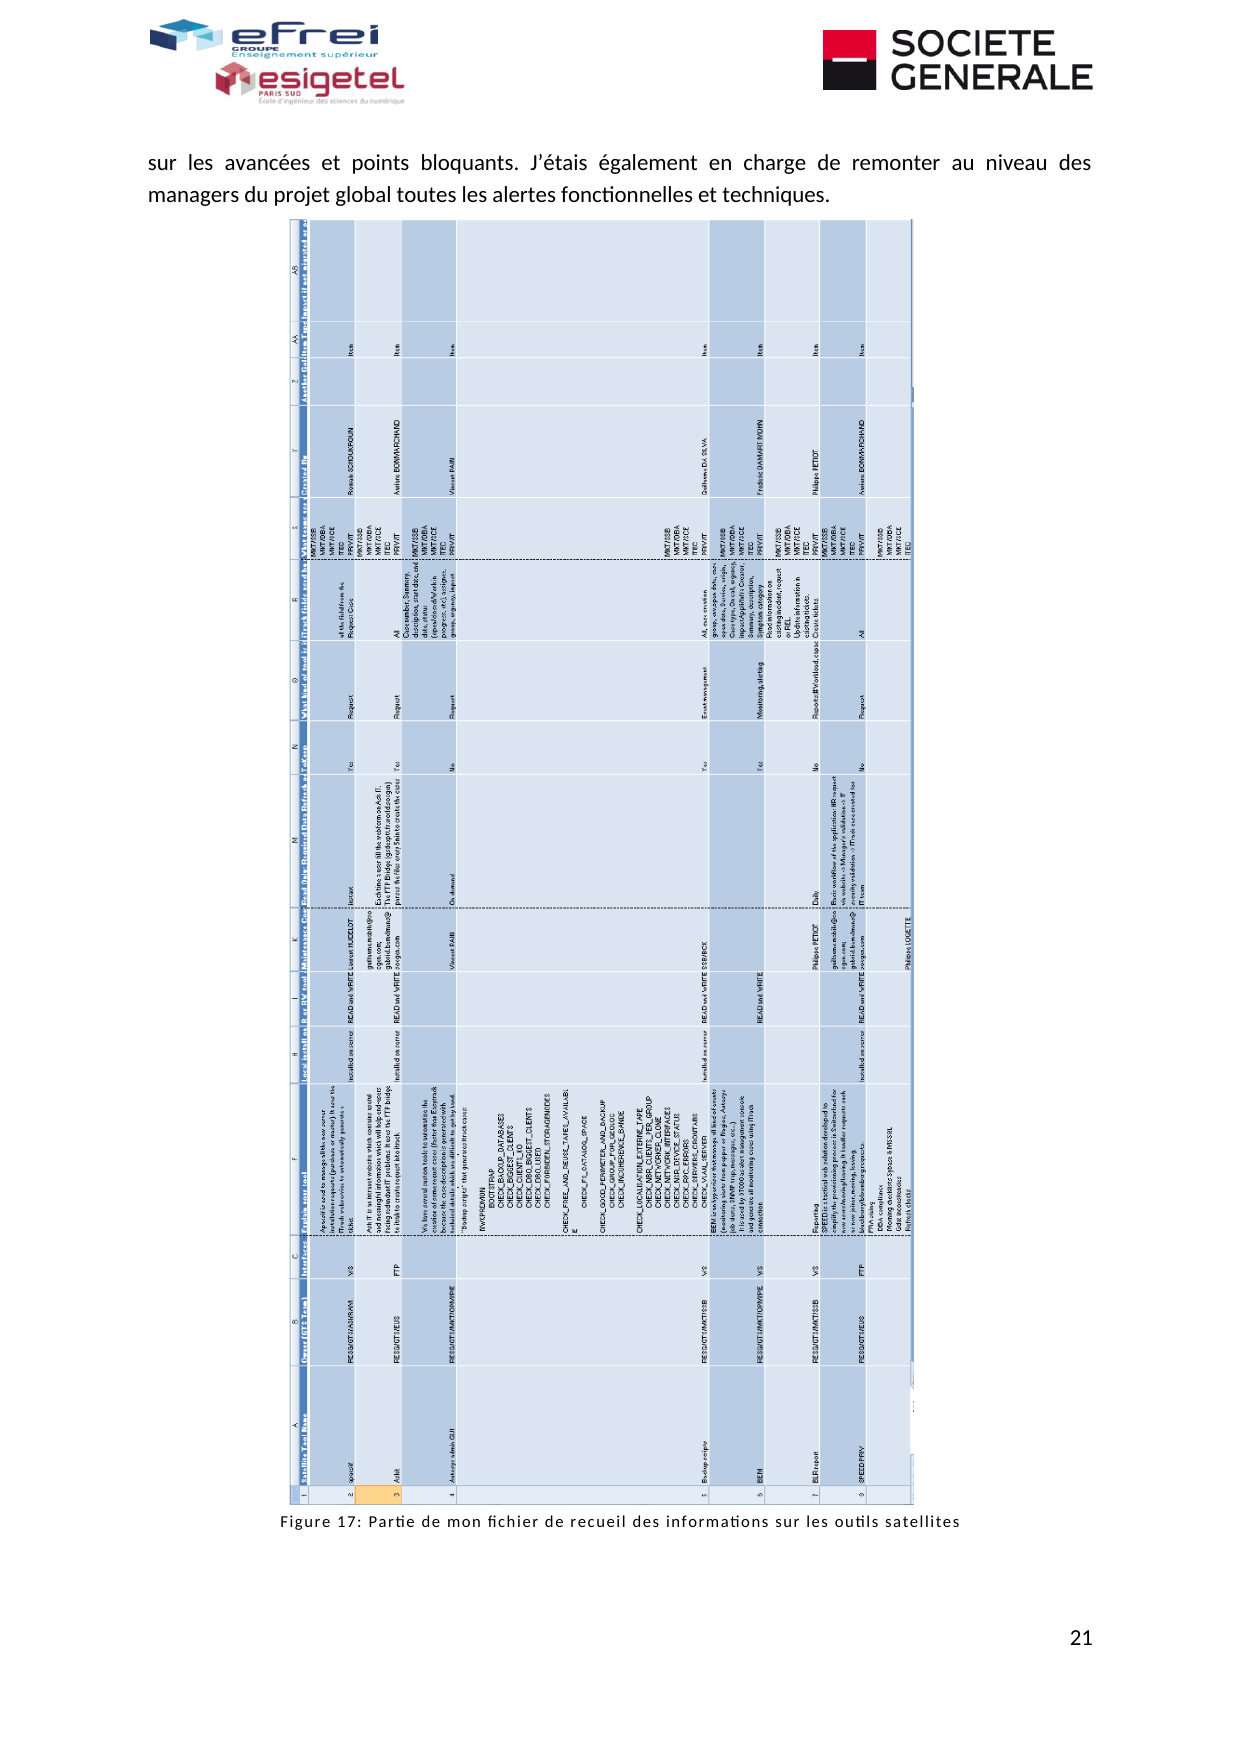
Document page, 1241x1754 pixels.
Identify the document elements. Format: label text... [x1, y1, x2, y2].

picture [823, 30, 1093, 90]
picture [148, 7, 413, 139]
subtitle Figure 17: Partie de mon fichier de recueil des informations sur les outils satellites [148, 1512, 1093, 1532]
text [148, 148, 1093, 208]
picture [290, 220, 914, 1504]
